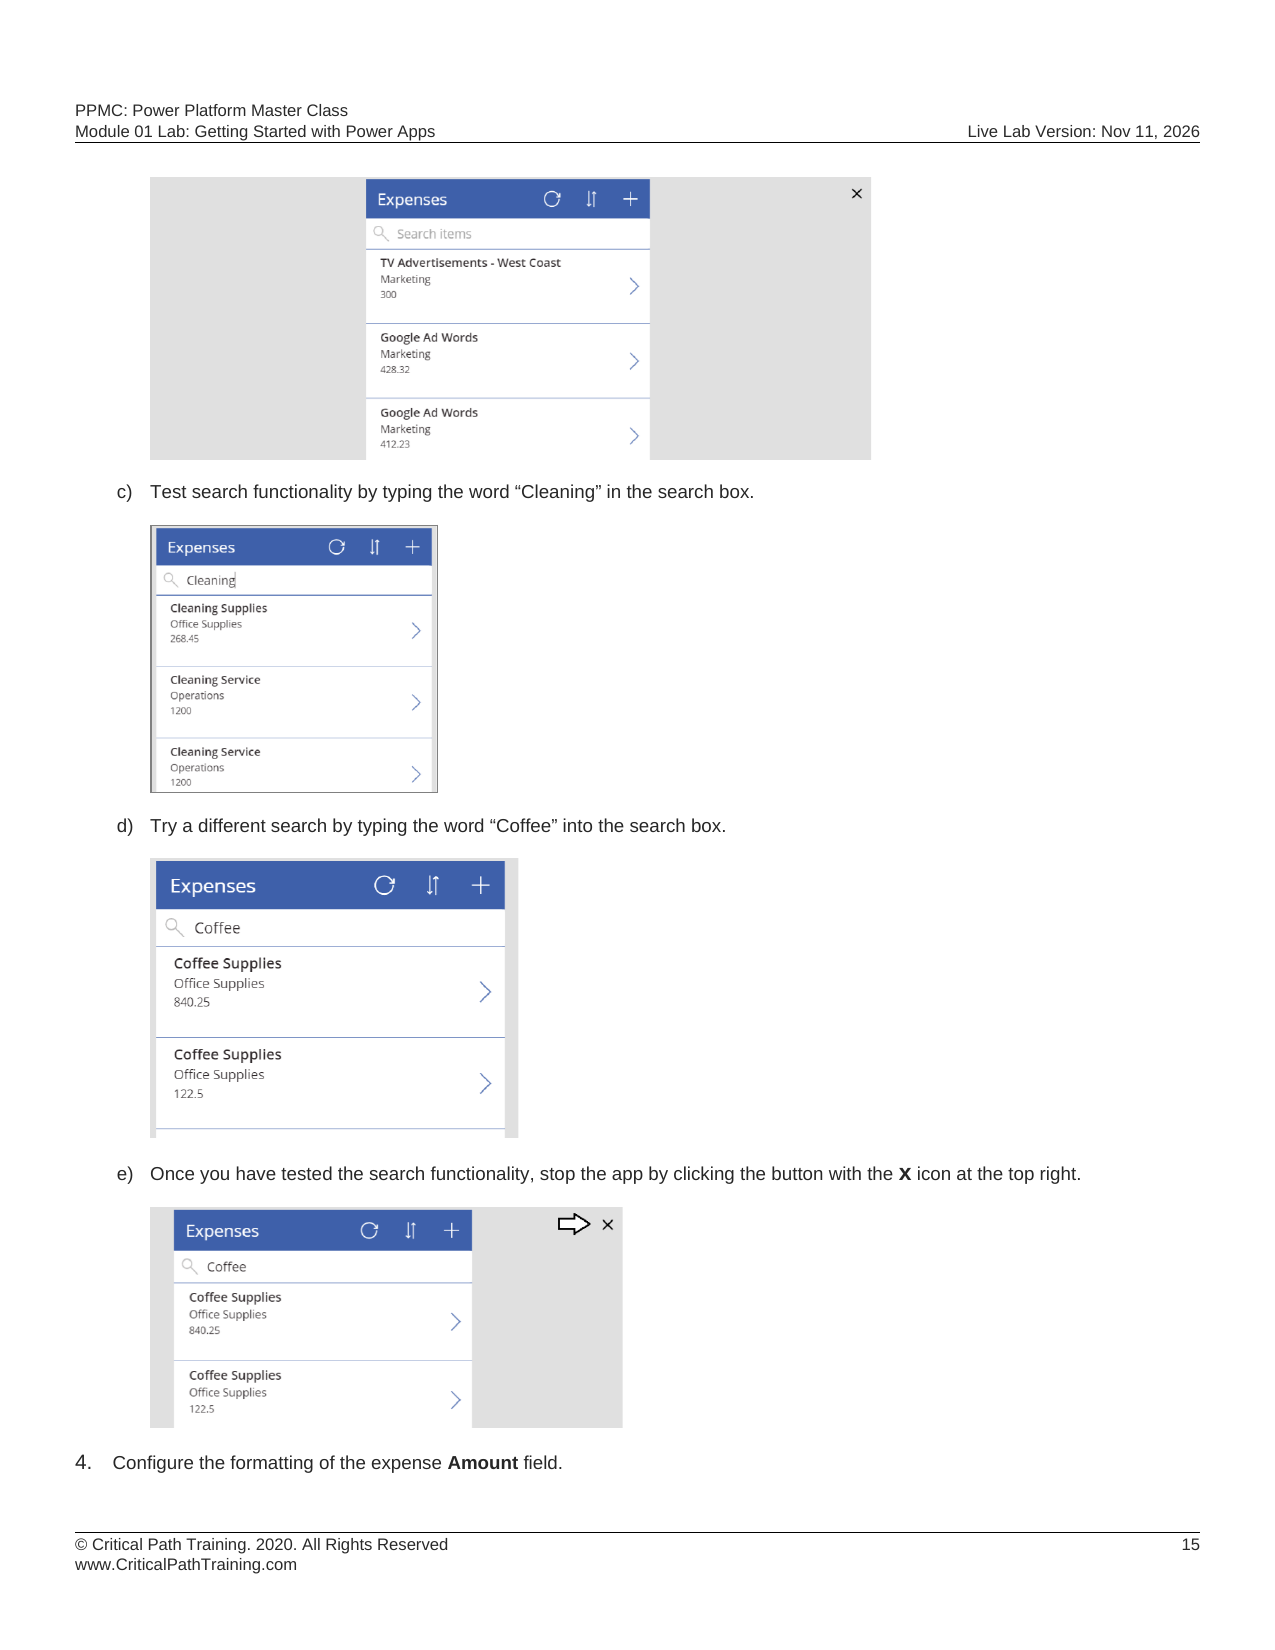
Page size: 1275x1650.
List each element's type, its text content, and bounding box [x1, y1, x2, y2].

text Configure the formatting of the expense Amount field. [75, 1450, 1200, 1474]
text Try a different search by typing the word “Coffee” into the search box. [117, 815, 1200, 836]
text Once you have tested the search functionality, stop the app by clicking the button with the x icon at the top right. [117, 1159, 1200, 1186]
text Test search functionality by typing the word “Cleaning” in the search box. [117, 481, 1200, 503]
picture [152, 526, 437, 792]
picture [150, 177, 872, 460]
picture [150, 858, 519, 1138]
picture [150, 1207, 623, 1428]
